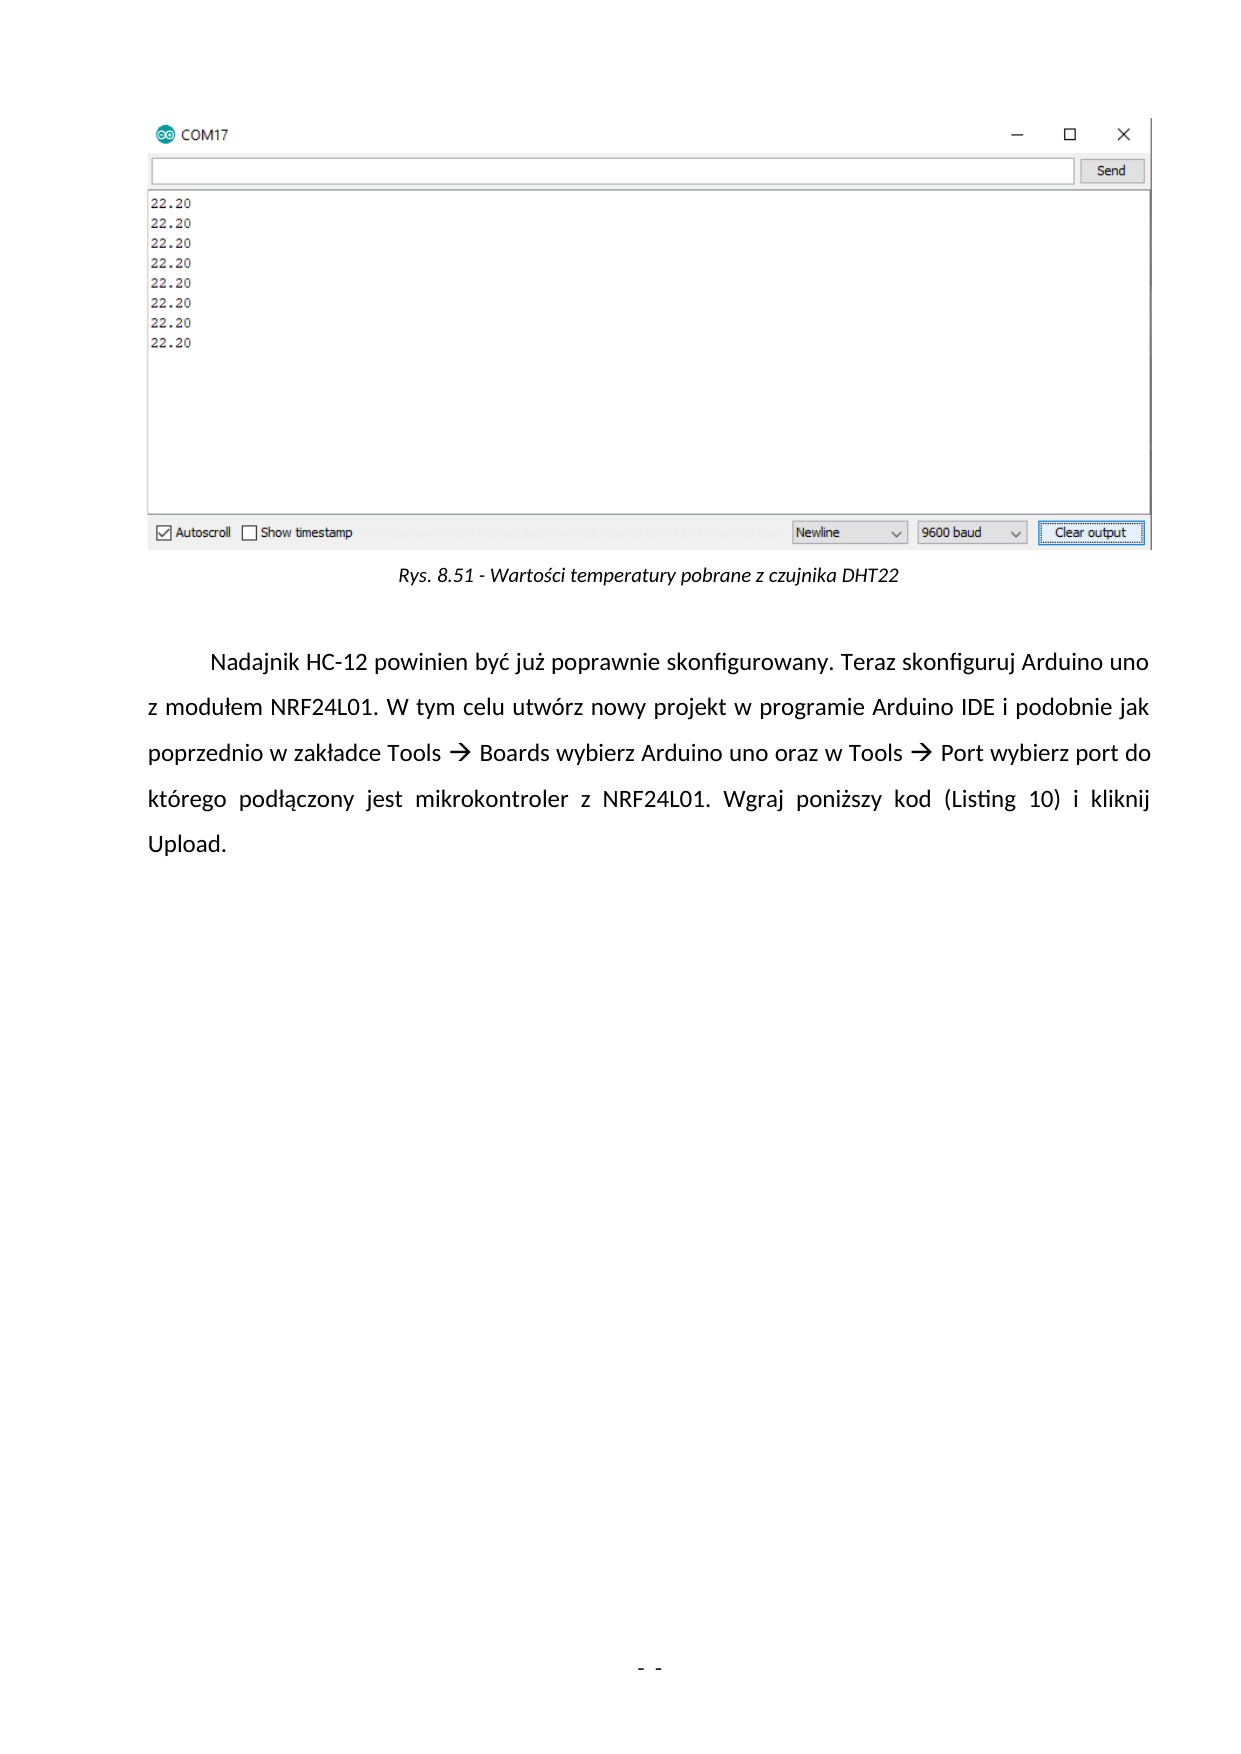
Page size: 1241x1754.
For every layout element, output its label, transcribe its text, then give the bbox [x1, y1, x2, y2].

picture [147, 118, 1152, 550]
text Nadajnik HC-12 powinien być już poprawnie skonfigurowany. Teraz skonfiguruj Arduino uno z modułem NRF24L01. W tym celu utwórz nowy projekt w programie Arduino IDE i podobnie jak poprzednio w zakładce Tools Boards wybierz Arduino uno oraz w Tools Port wybierz port do którego podłączony jest mikrokontroler z NRF24L01. Wgraj poniższy kod (Listing 10) i kliknij Upload. [148, 646, 1152, 859]
